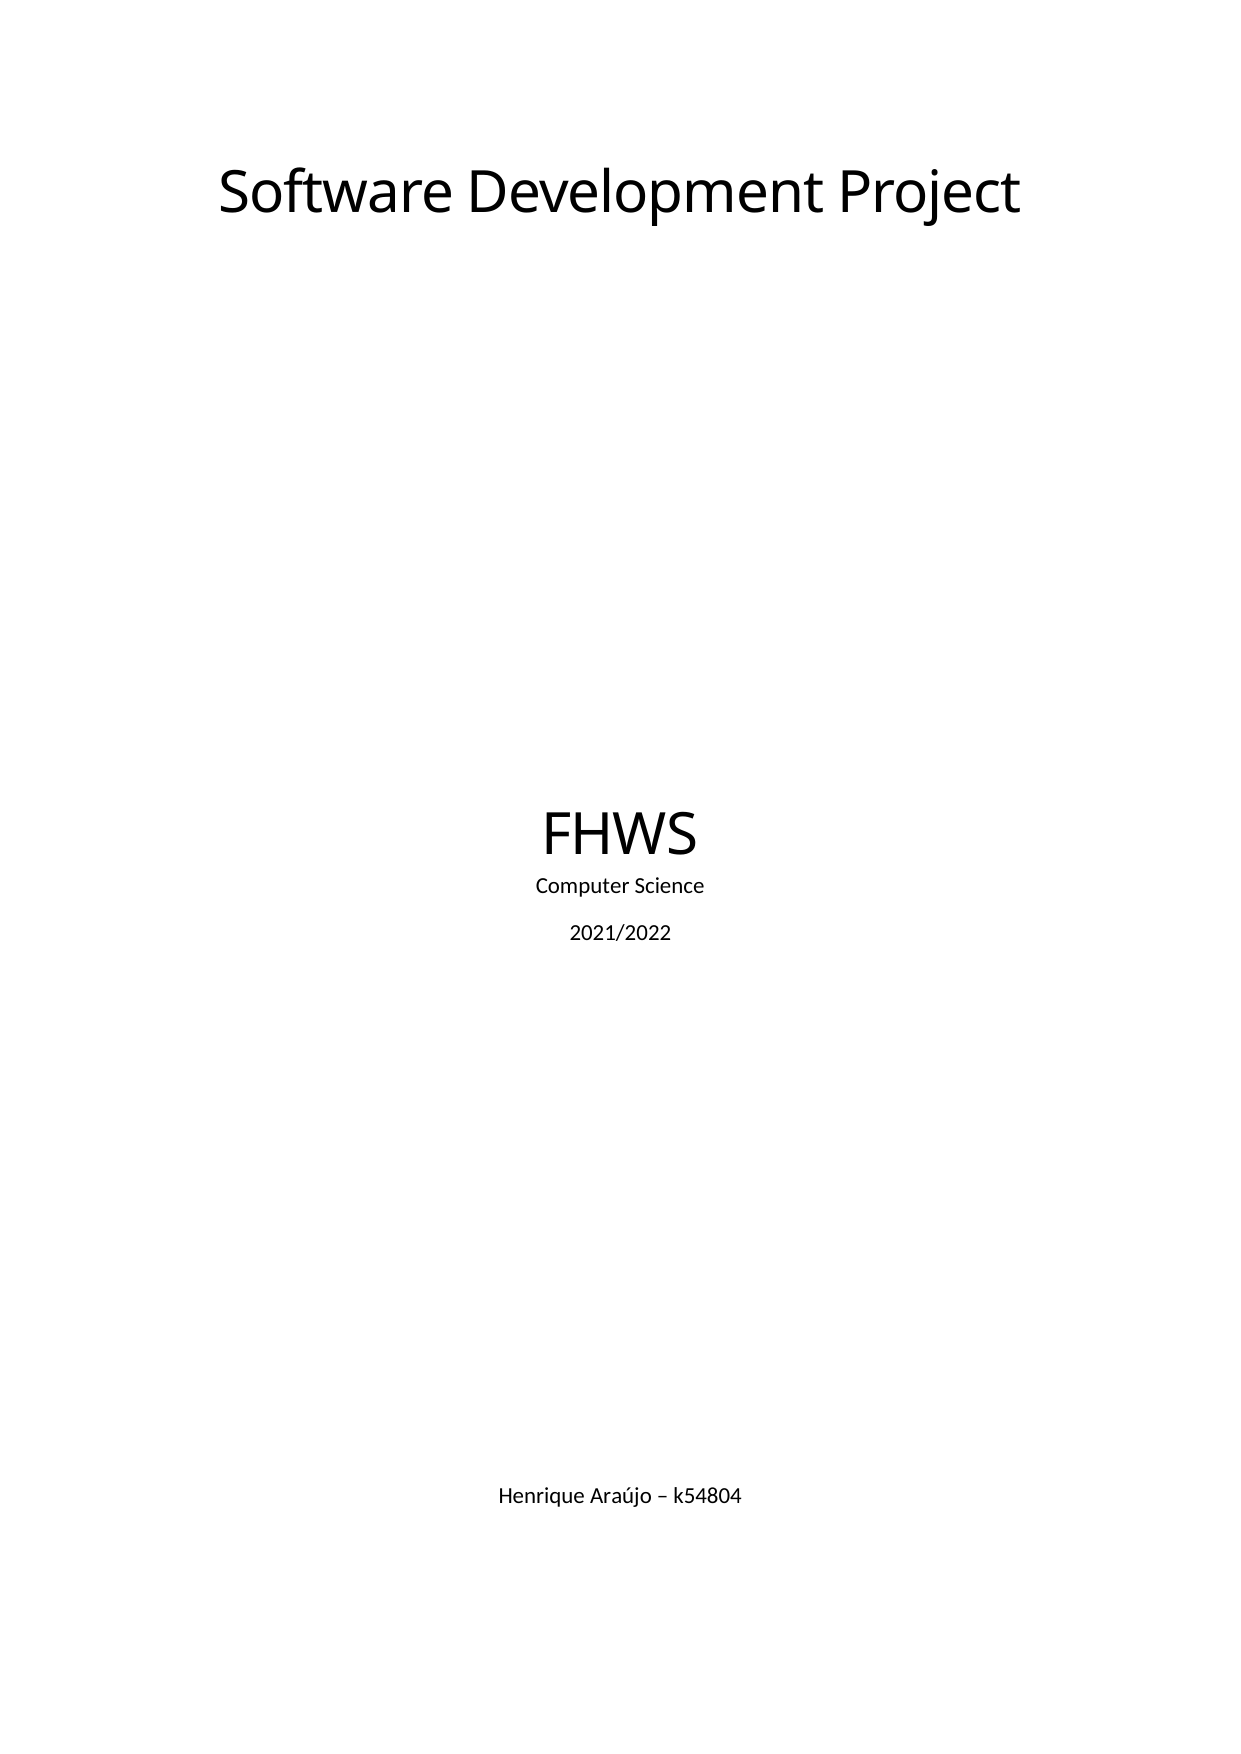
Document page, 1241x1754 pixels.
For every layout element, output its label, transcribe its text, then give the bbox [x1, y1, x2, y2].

title FHWS [150, 792, 1090, 871]
text Computer Science [150, 871, 1090, 899]
text 2021/2022 [150, 918, 1090, 946]
text Henrique Araújo – k54804 [150, 1481, 1090, 1509]
title Software Development Project [150, 150, 1090, 229]
